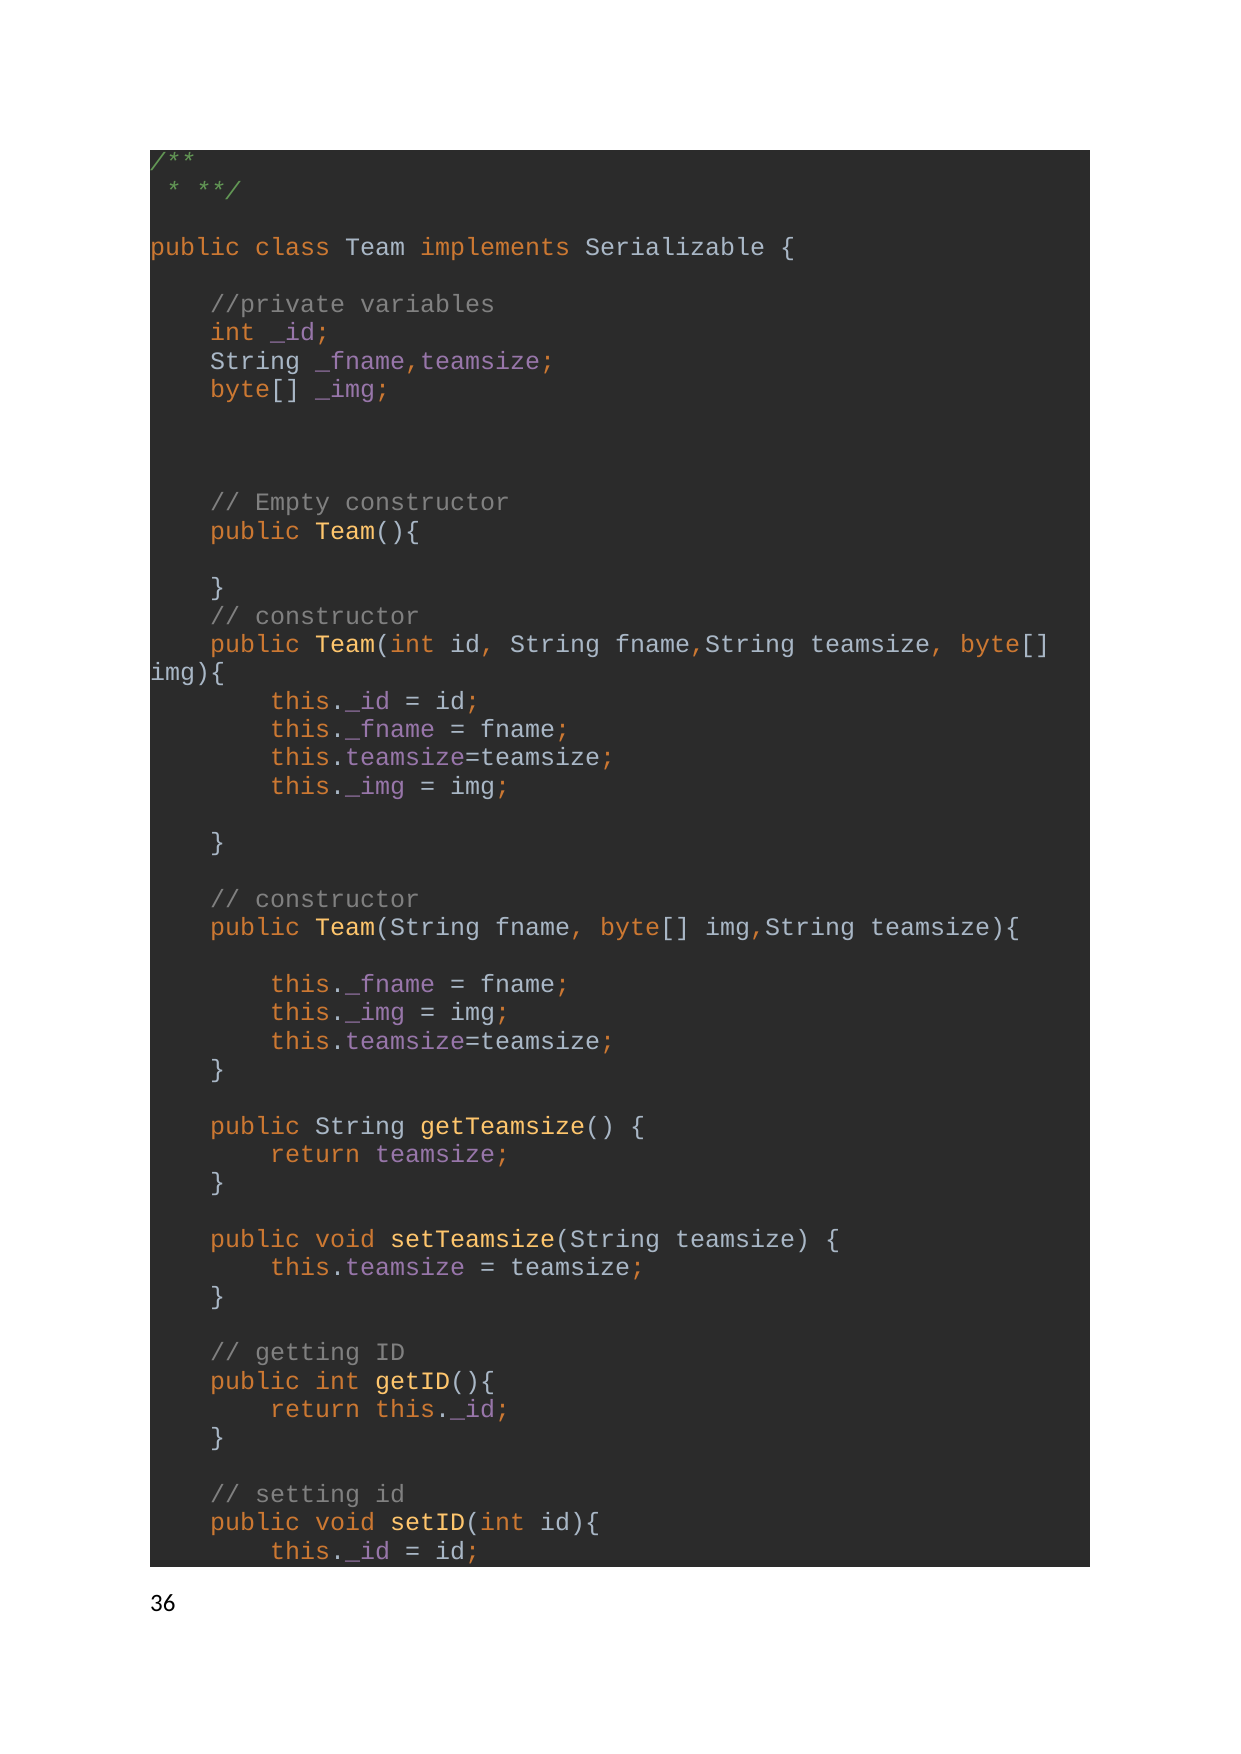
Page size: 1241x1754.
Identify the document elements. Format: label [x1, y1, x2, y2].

text [150, 150, 1090, 1567]
